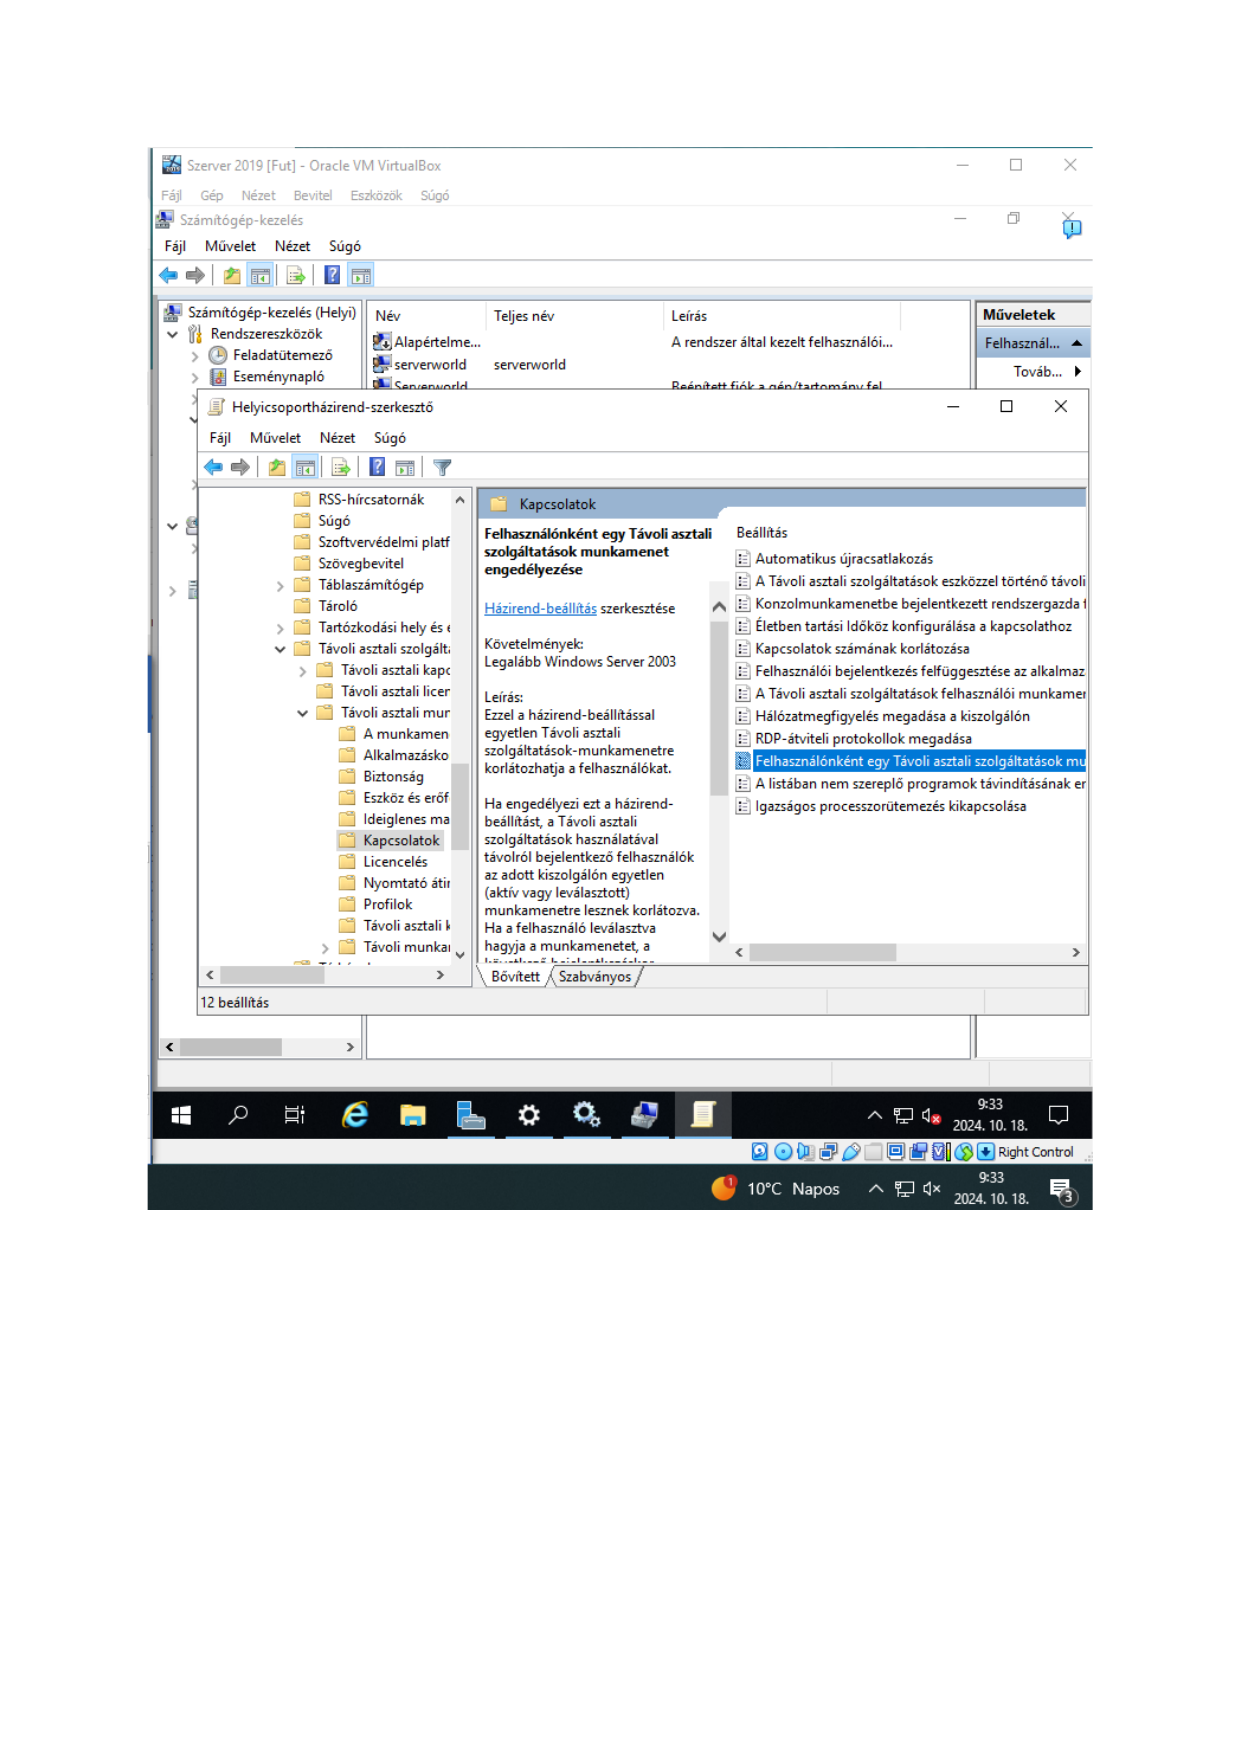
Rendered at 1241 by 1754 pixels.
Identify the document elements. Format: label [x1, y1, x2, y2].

picture [147, 147, 1093, 1210]
